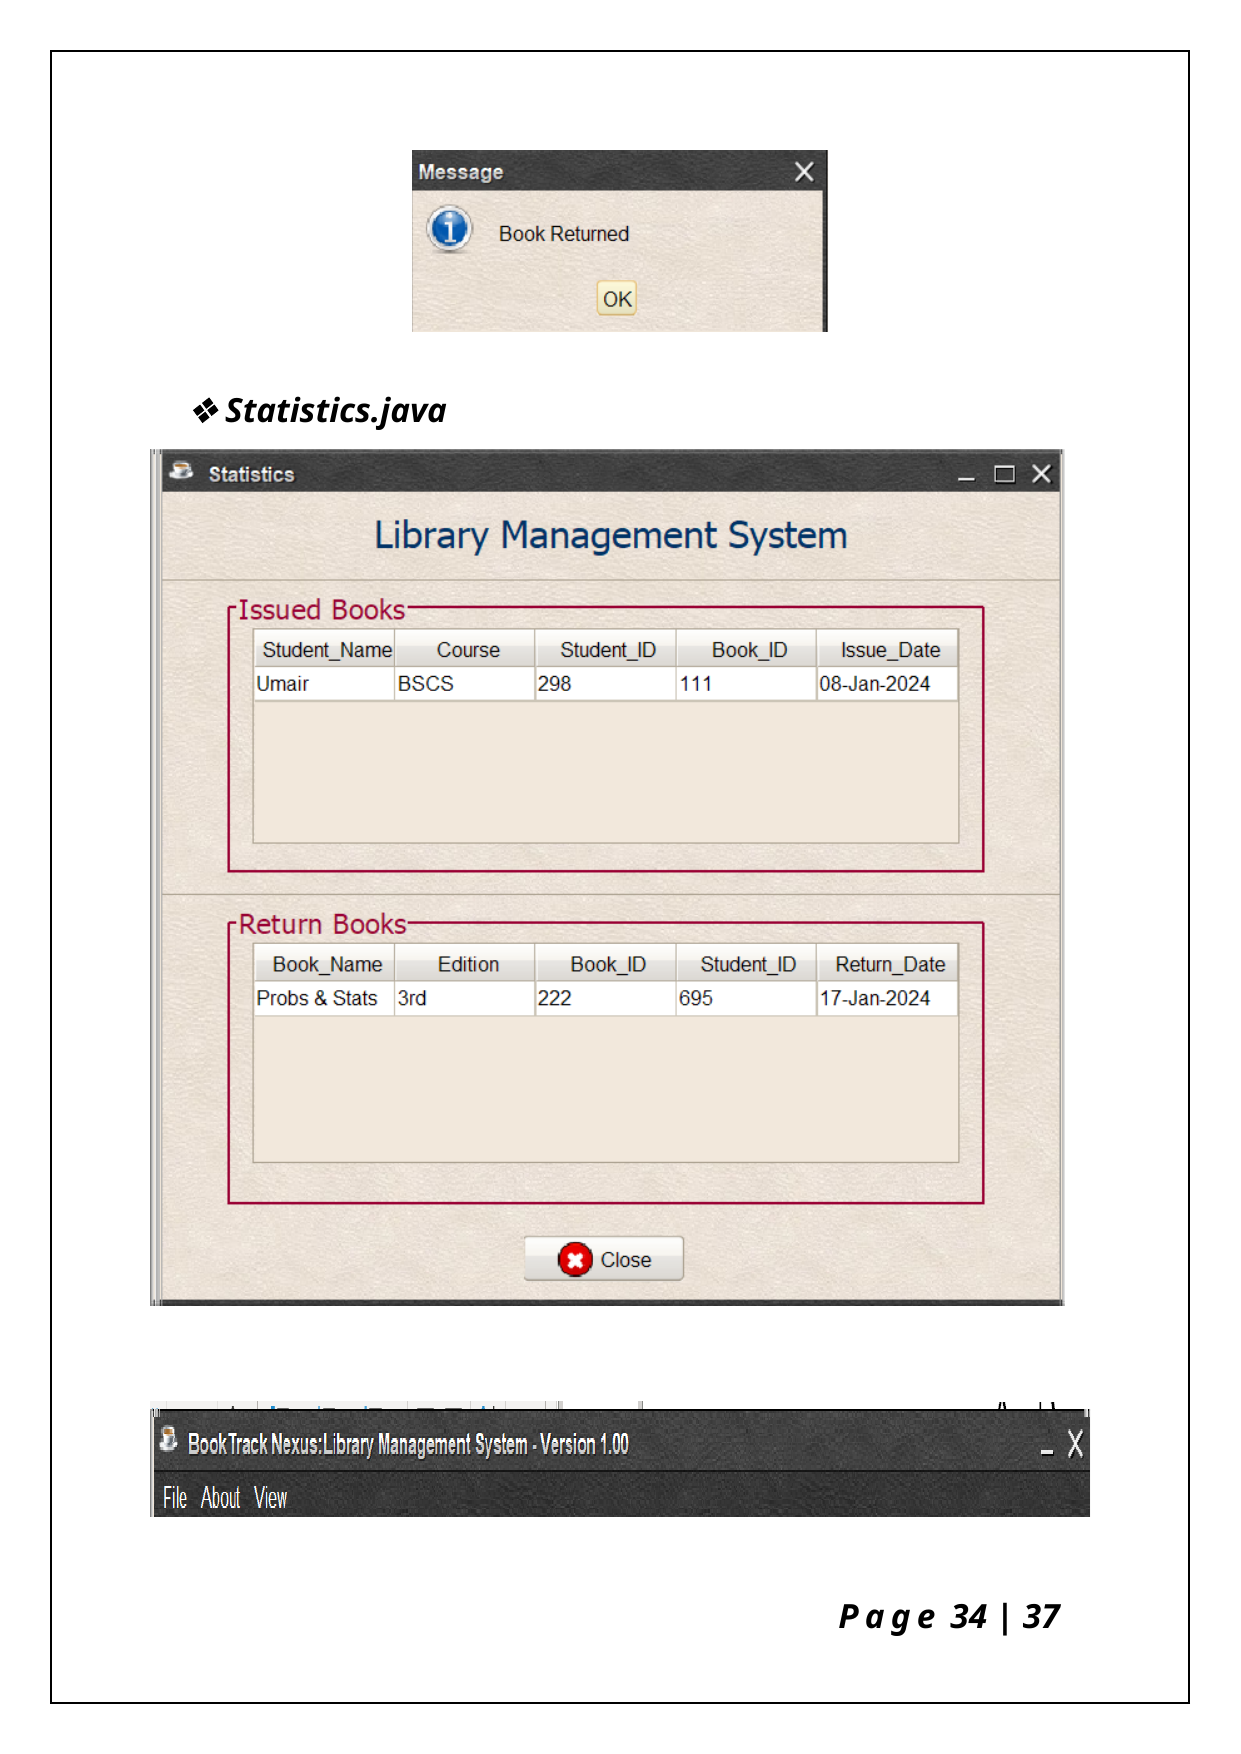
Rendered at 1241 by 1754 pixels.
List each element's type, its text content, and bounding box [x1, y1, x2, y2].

picture [412, 150, 829, 332]
picture [150, 1401, 1091, 1517]
picture [150, 449, 1065, 1306]
list Statistics.java [187, 387, 1090, 432]
